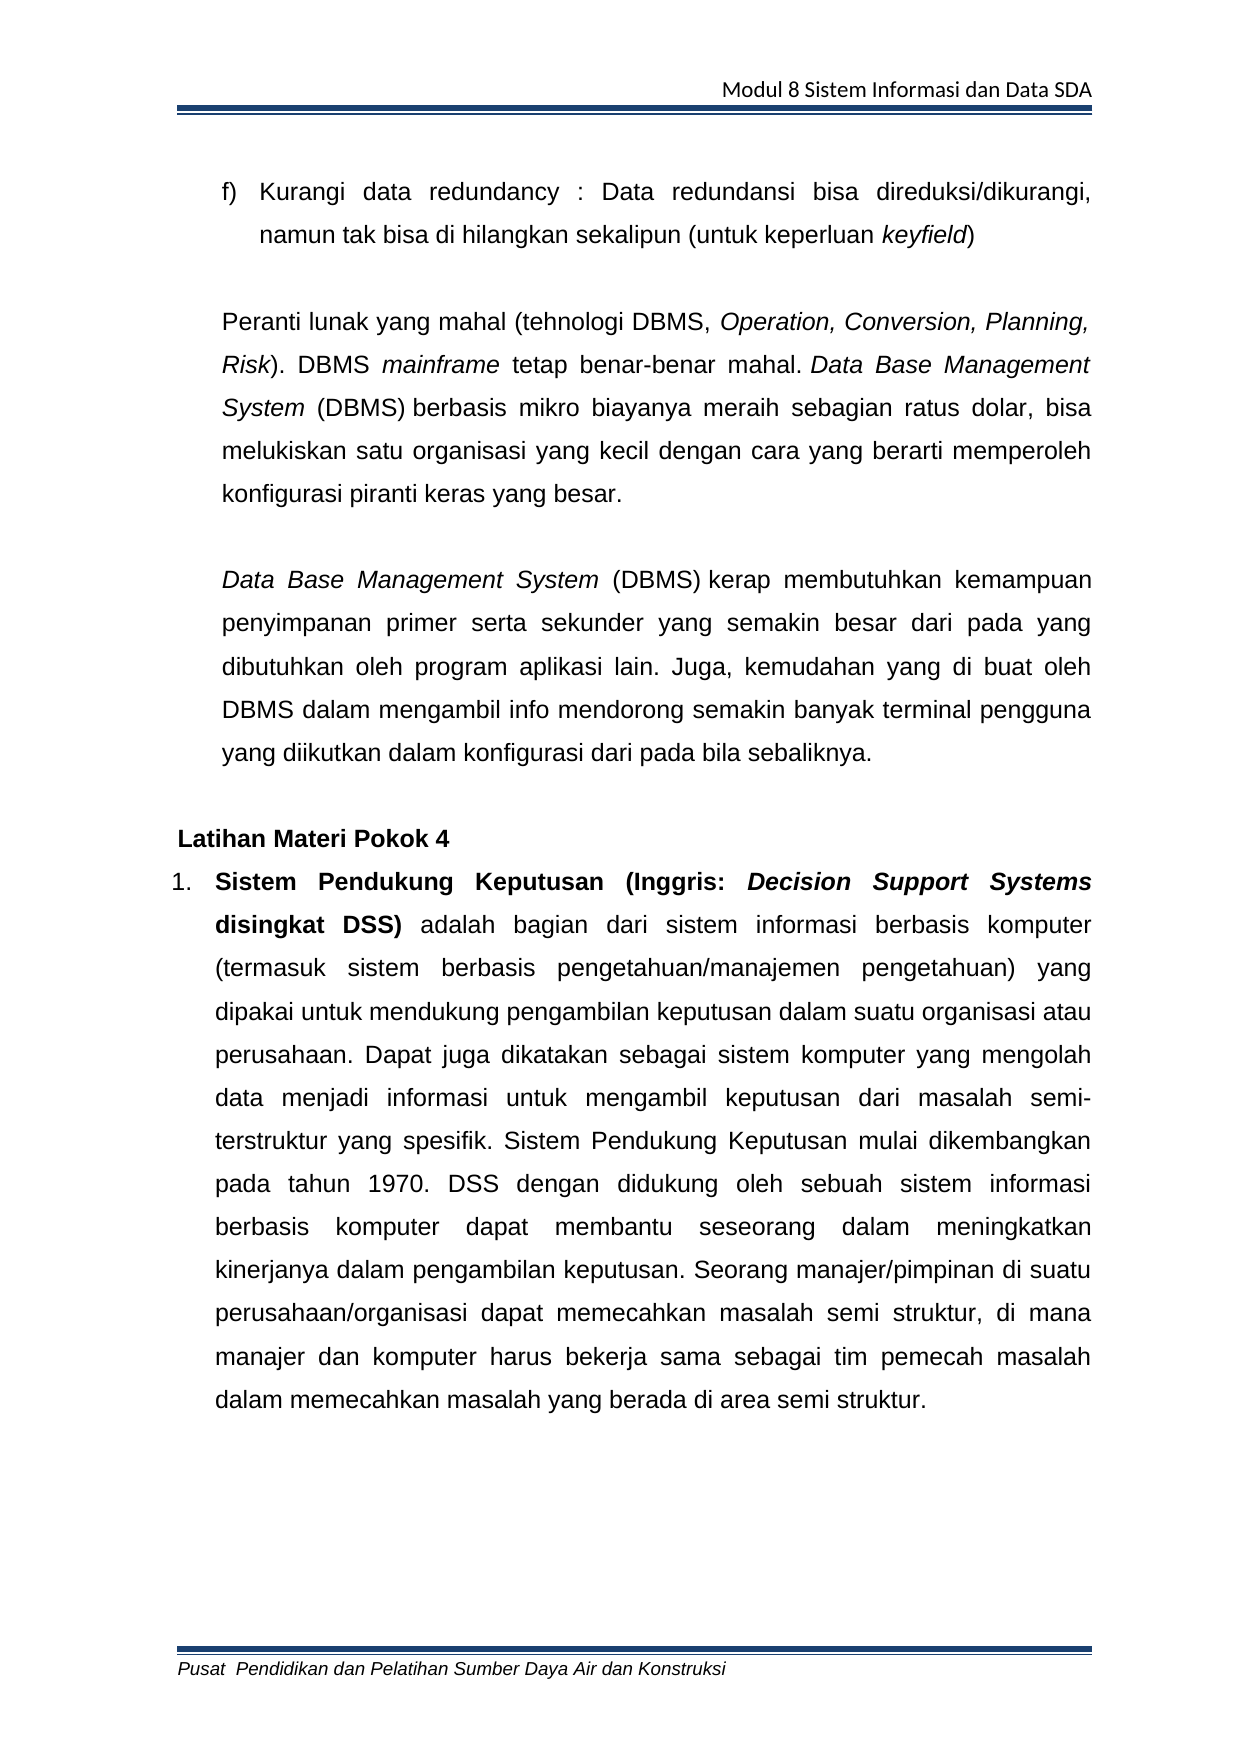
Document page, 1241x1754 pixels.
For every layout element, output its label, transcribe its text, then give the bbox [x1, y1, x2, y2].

text Latihan Materi Pokok 4 [177, 824, 1092, 853]
text Data Base Management System (DBMS) kerap membutuhkan kemampuan penyimpanan primer serta sekunder yang semakin besar dari pada yang dibutuhkan oleh program aplikasi lain. Juga, kemudahan yang di buat oleh DBMS dalam mengambil info mendorong semakin banyak terminal pengguna yang diikutkan dalam konfigurasi dari pada bila sebaliknya. [222, 565, 1092, 767]
text Peranti lunak yang mahal (tehnologi DBMS, Operation, Conversion, Planning, Risk). DBMS mainframe tetap benar-benar mahal. Data Base Management System (DBMS) berbasis mikro biayanya meraih sebagian ratus dolar, bisa melukiskan satu organisasi yang kecil dengan cara yang berarti memperoleh konfigurasi piranti keras yang besar. [222, 307, 1092, 508]
list Sistem Pendukung Keputusan (Inggris: Decision Support Systems disingkat DSS) adalah bagian dari sistem informasi berbasis komputer (termasuk sistem berbasis pengetahuan/manajemen pengetahuan) yang dipakai untuk mendukung pengambilan keputusan dalam suatu organisasi atau perusahaan. Dapat juga dikatakan sebagai sistem komputer yang mengolah data menjadi informasi untuk mengambil keputusan dari masalah semi-terstruktur yang spesifik. Sistem Pendukung Keputusan mulai dikembangkan pada tahun 1970. DSS dengan didukung oleh sebuah sistem informasi berbasis komputer dapat membantu seseorang dalam meningkatkan kinerjanya dalam pengambilan keputusan. Seorang manajer/pimpinan di suatu perusahaan/organisasi dapat memecahkan masalah semi struktur, di mana manajer dan komputer harus bekerja sama sebagai tim pemecah masalah dalam memecahkan masalah yang berada di area semi struktur. [192, 867, 1092, 1413]
list Kurangi data redundancy : Data redundansi bisa direduksi/dikurangi, namun tak bisa di hilangkan sekalipun (untuk keperluan keyfield) [222, 177, 1092, 249]
